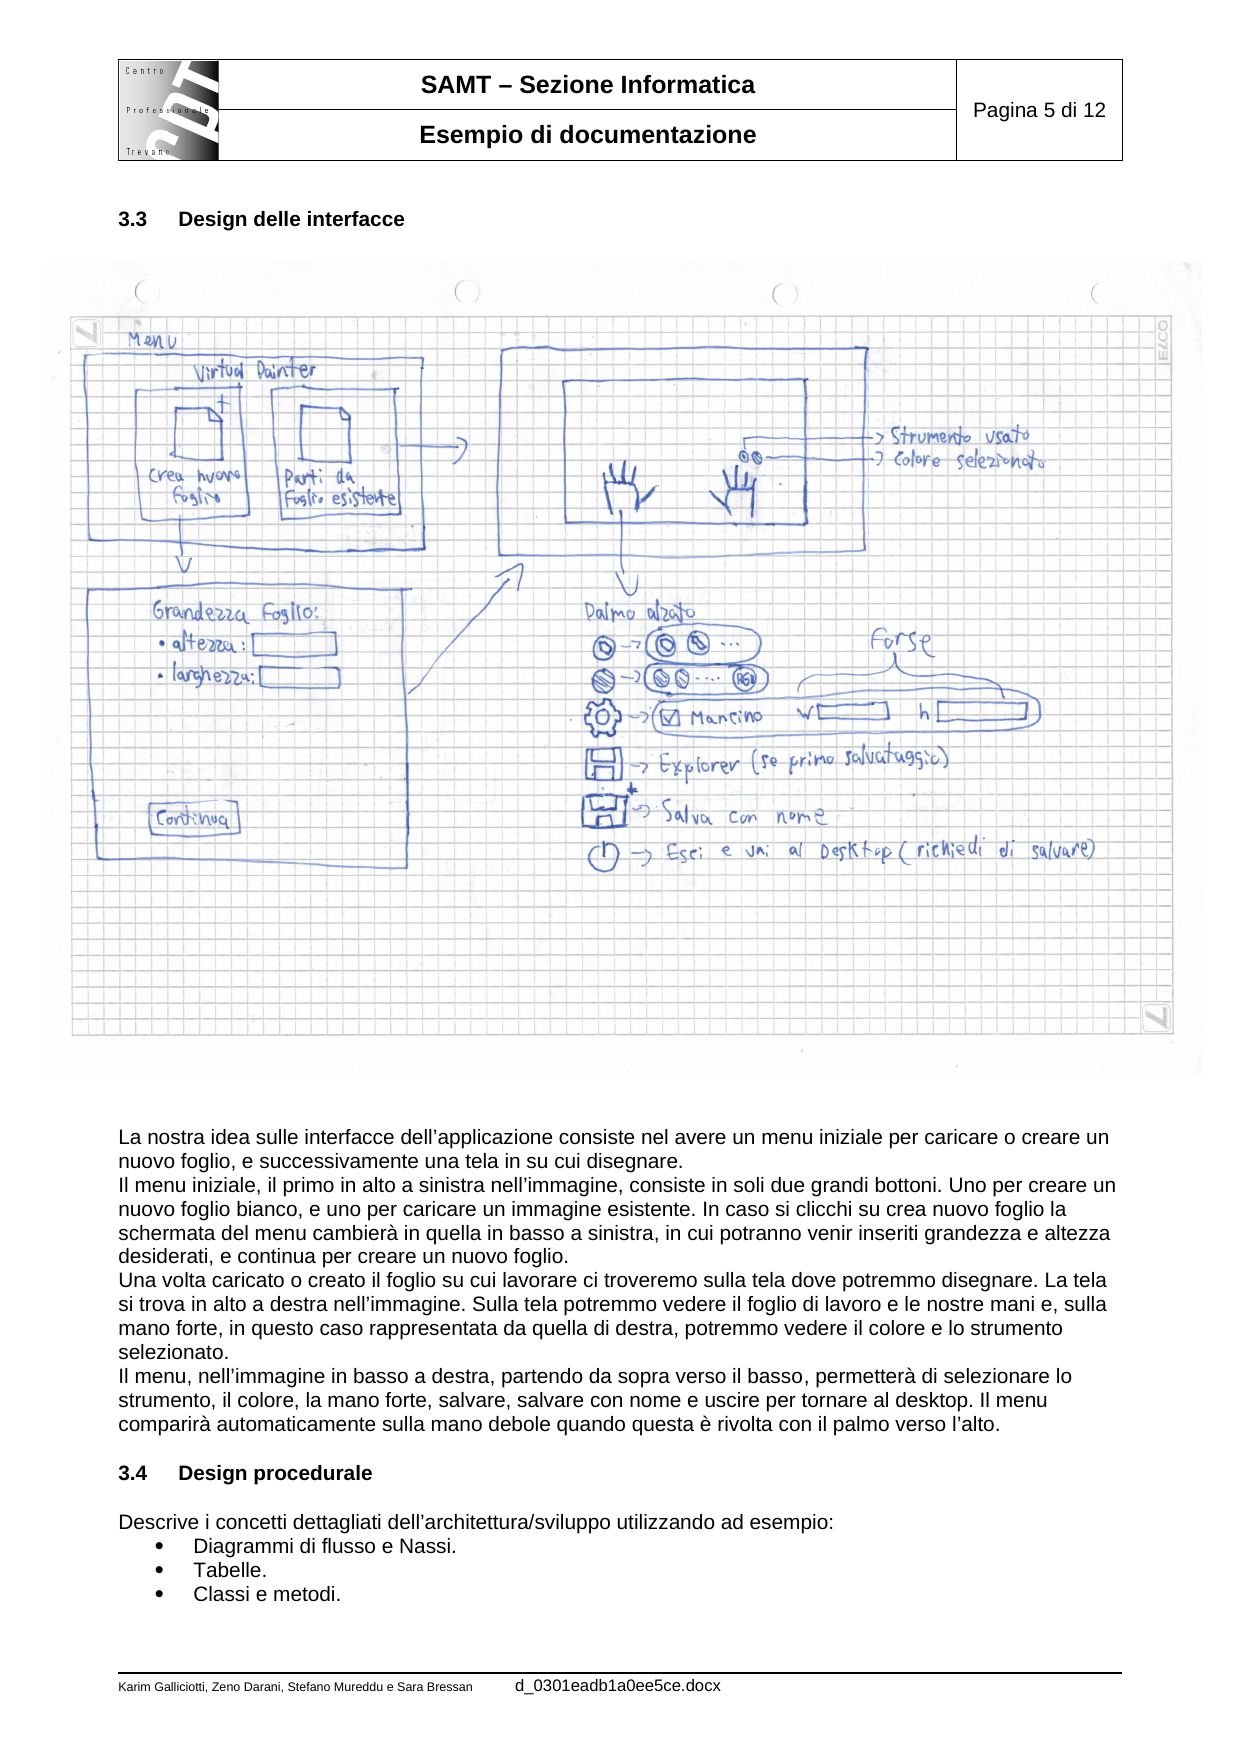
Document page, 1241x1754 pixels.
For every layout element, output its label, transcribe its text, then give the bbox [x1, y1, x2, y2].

list Diagrammi di flusso e Nassi. [156, 1534, 1122, 1558]
picture [45, 263, 1201, 1075]
text Il menu iniziale, il primo in alto a sinistra nell’immagine, consiste in soli due grandi bottoni. Uno per creare un nuovo foglio bianco, e uno per caricare un immagine esistente. In caso si clicchi su crea nuovo foglio la schermata del menu cambierà in quella in basso a sinistra, in cui potranno venir inseriti grandezza e altezza desiderati, e continua per creare un nuovo foglio. [118, 1172, 1122, 1268]
list Classi e metodi. [156, 1582, 1122, 1606]
picture [118, 60, 219, 160]
text Il menu, nell’immagine in basso a destra, partendo da sopra verso il basso, permetterà di selezionare lo strumento, il colore, la mano forte, salvare, salvare con nome e uscire per tornare al desktop. Il menu comparirà automaticamente sulla mano debole quando questa è rivolta con il palmo verso l’alto. [118, 1364, 1122, 1436]
text Una volta caricato o creato il foglio su cui lavorare ci troveremo sulla tela dove potremmo disegnare. La tela si trova in alto a destra nell’immagine. Sulla tela potremmo vedere il foglio di lavoro e le nostre mani e, sulla mano forte, in questo caso rappresentata da quella di destra, potremmo vedere il colore e lo strumento selezionato. [118, 1268, 1122, 1364]
subtitle Design procedurale [118, 1461, 1122, 1485]
list Tabelle. [156, 1558, 1122, 1582]
text La nostra idea sulle interfacce dell’applicazione consiste nel avere un menu iniziale per caricare o creare un nuovo foglio, e successivamente una tela in su cui disegnare. [118, 1124, 1122, 1172]
text Descrive i concetti dettagliati dell’architettura/sviluppo utilizzando ad esempio: [118, 1510, 1122, 1534]
subtitle Design delle interfacce [118, 207, 1122, 231]
